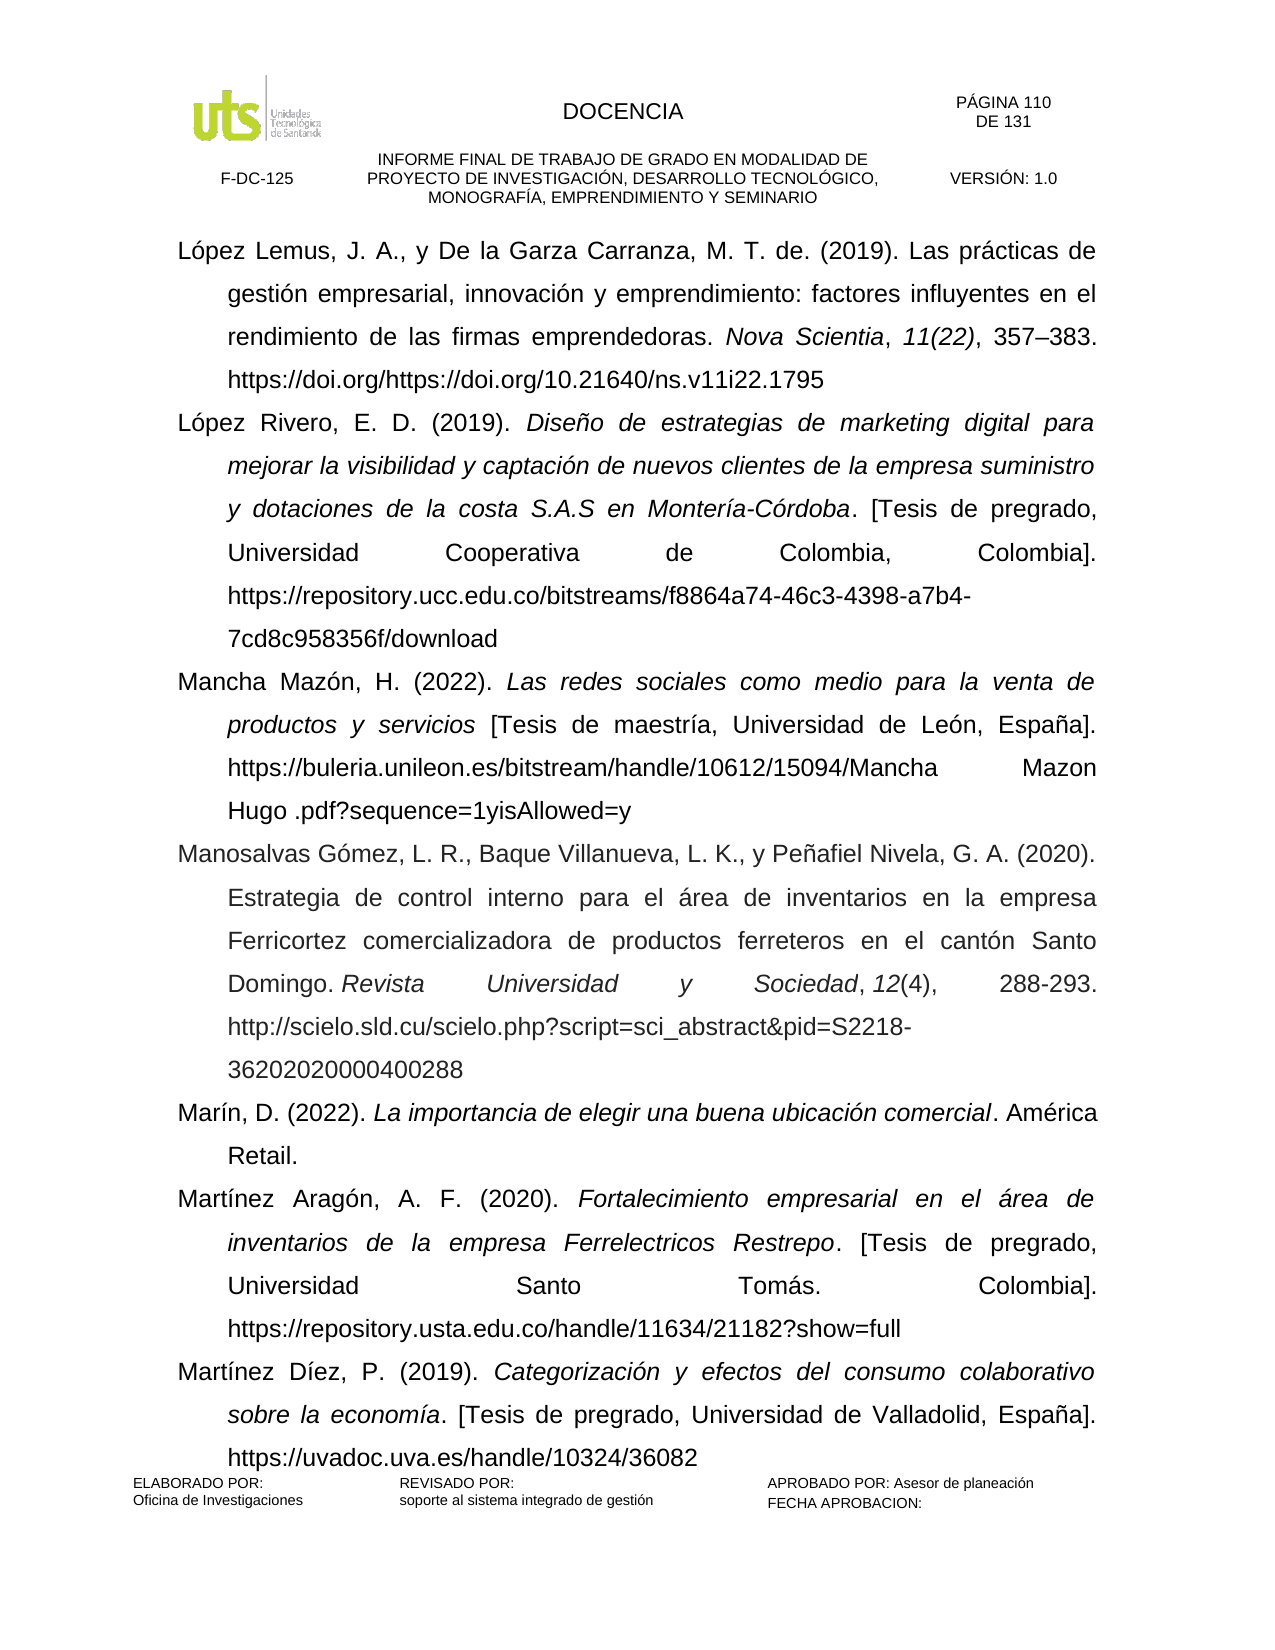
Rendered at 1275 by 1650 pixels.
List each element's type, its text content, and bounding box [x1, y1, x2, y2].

text López Lemus, J. A., y De la Garza Carranza, M. T. de. (2019). Las prácticas de gestión empresarial, innovación y emprendimiento: factores influyentes en el rendimiento de las firmas emprendedoras. Nova Scientia, 11(22), 357–383. https://doi.org/https://doi.org/10.21640/ns.v11i22.1795 [177, 236, 1098, 394]
text Martínez Aragón, A. F. (2020). Fortalecimiento empresarial en el área de inventarios de la empresa Ferrelectricos Restrepo. [Tesis de pregrado, Universidad Santo Tomás. Colombia]. https://repository.usta.edu.co/handle/11634/21182?show=full [177, 1184, 1098, 1343]
text Mancha Mazón, H. (2022). Las redes sociales como medio para la venta de productos y servicios [Tesis de maestría, Universidad de León, España]. https://buleria.unileon.es/bitstream/handle/10612/15094/Mancha Mazon Hugo .pdf?sequence=1yisAllowed=y [177, 667, 1098, 825]
text Marín, D. (2022). La importancia de elegir una buena ubicación comercial. América Retail. [177, 1098, 1098, 1170]
text Martínez Díez, P. (2019). Categorización y efectos del consumo colaborativo sobre la economía. [Tesis de pregrado, Universidad de Valladolid, España]. https://uvadoc.uva.es/handle/10324/36082 [177, 1357, 1098, 1472]
text Manosalvas Gómez, L. R., Baque Villanueva, L. K., y Peñafiel Nivela, G. A. (2020). Estrategia de control interno para el área de inventarios en la empresa Ferricortez comercializadora de productos ferreteros en el cantón Santo Domingo. Revista Universidad y Sociedad, 12(4), 288-293. http://scielo.sld.cu/scielo.php?script=sci_abstract&pid=S2218-36202020000400288 [177, 868, 1098, 1084]
picture [192, 75, 321, 149]
text López Rivero, E. D. (2019). Diseño de estrategias de marketing digital para mejorar la visibilidad y captación de nuevos clientes de la empresa suministro y dotaciones de la costa S.A.S en Montería-Córdoba. [Tesis de pregrado, Universidad Cooperativa de Colombia, Colombia]. https://repository.ucc.edu.co/bitstreams/f8864a74-46c3-4398-a7b4-7cd8c958356f/download [177, 408, 1098, 653]
